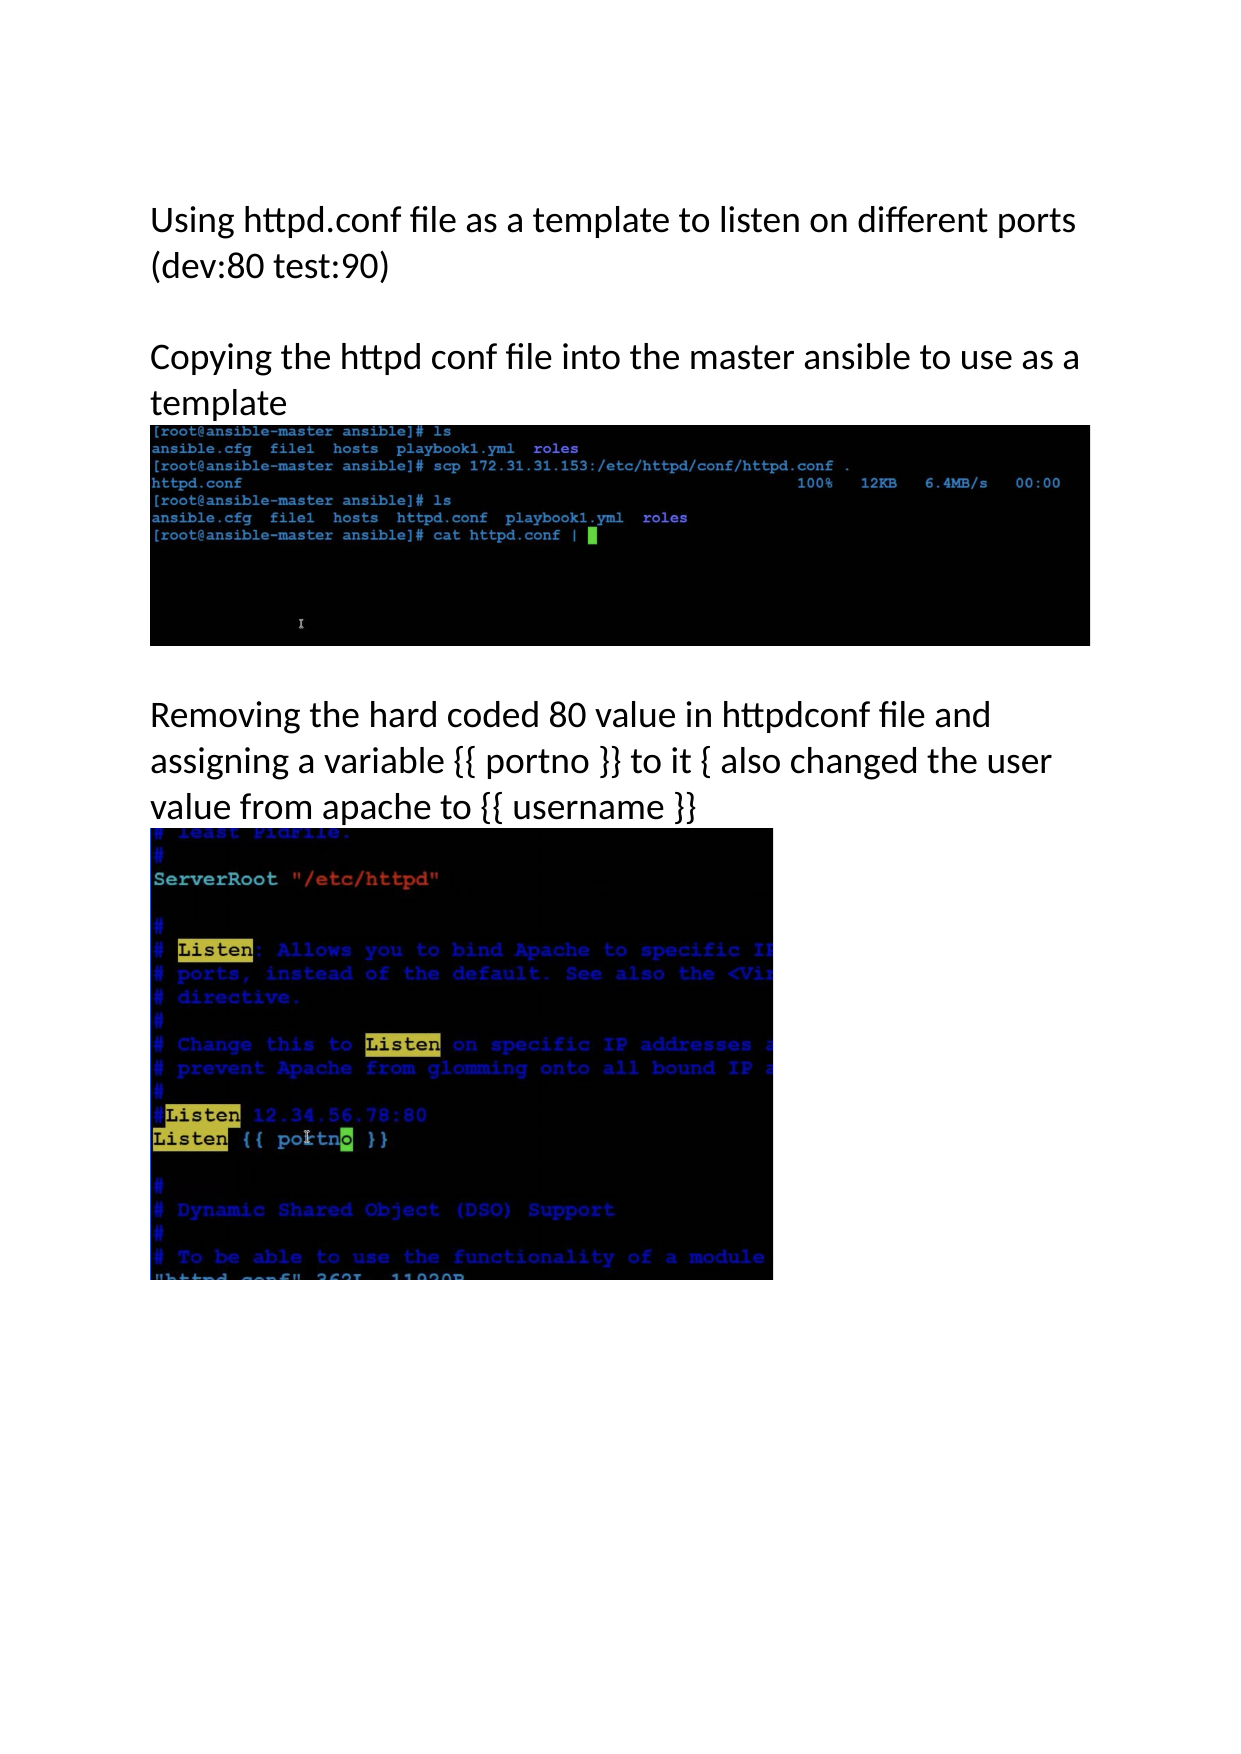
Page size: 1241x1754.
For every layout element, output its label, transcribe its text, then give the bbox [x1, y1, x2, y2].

text Removing the hard coded 80 value in httpdconf file and assigning a variable {{ portno }} to it { also changed the user value from apache to {{ username }} [150, 691, 1090, 828]
picture [150, 828, 774, 1280]
text Using httpd.conf file as a template to listen on different ports [150, 196, 1090, 242]
text (dev:80 test:90) [150, 242, 1090, 287]
text Copying the httpd conf file into the master ansible to use as a template [150, 333, 1090, 425]
picture [150, 425, 1091, 646]
